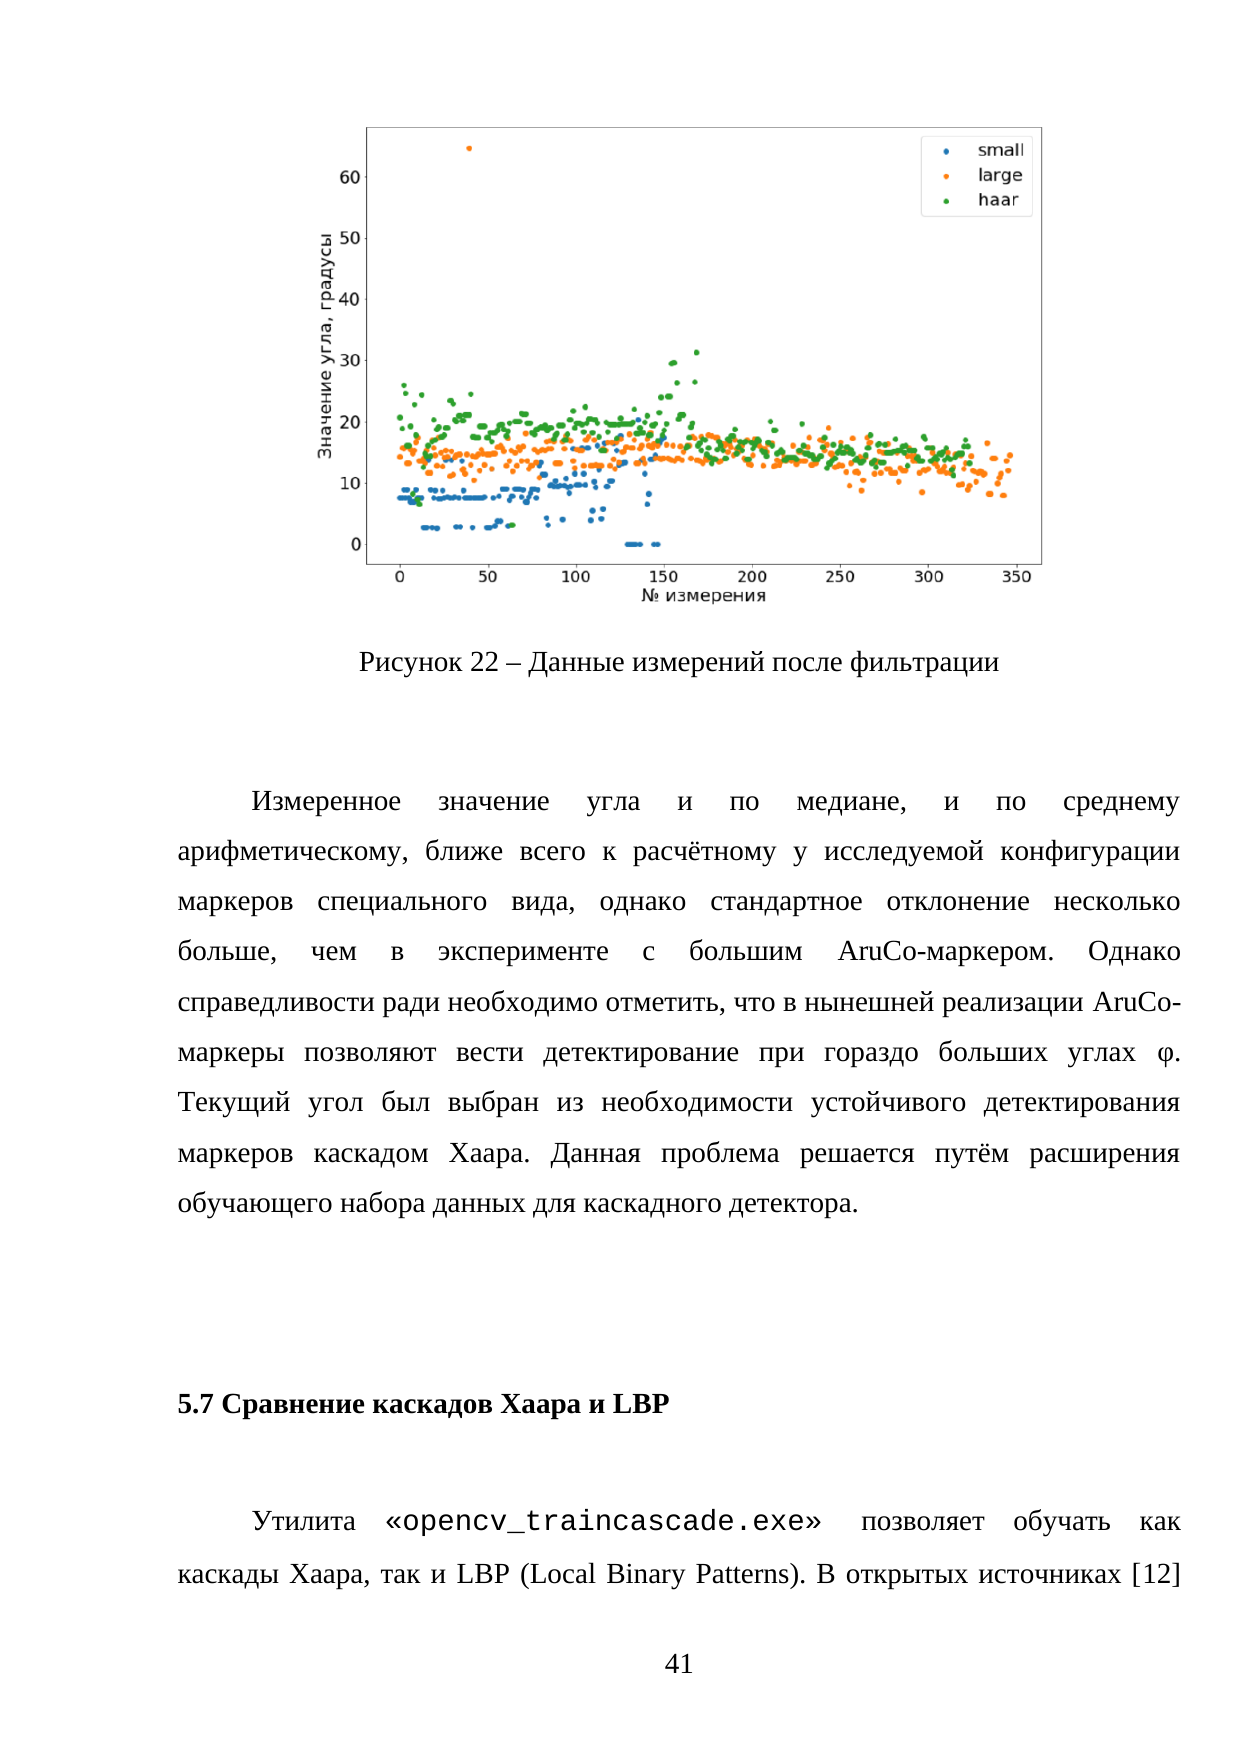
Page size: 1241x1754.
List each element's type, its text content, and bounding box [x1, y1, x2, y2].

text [177, 1503, 1181, 1590]
picture [307, 118, 1052, 611]
text Измеренное значение угла и по медиане, и по среднему арифметическому, ближе всего к расчётному у исследуемой конфигурации маркеров специального вида, однако стандартное отклонение несколько больше, чем в эксперименте с большим AruCo-маркером. Однако справедливости ради необходимо отметить, что в нынешней реализации AruCo-маркеры позволяют вести детектирование при гораздо больших углах φ. Текущий угол был выбран из необходимости устойчивого детектирования маркеров каскадом Хаара. Данная проблема решается путём расширения обучающего набора данных для каскадного детектора. [177, 783, 1181, 1219]
subtitle 5.7 Сравнение каскадов Хаара и LBP [177, 1386, 1181, 1419]
